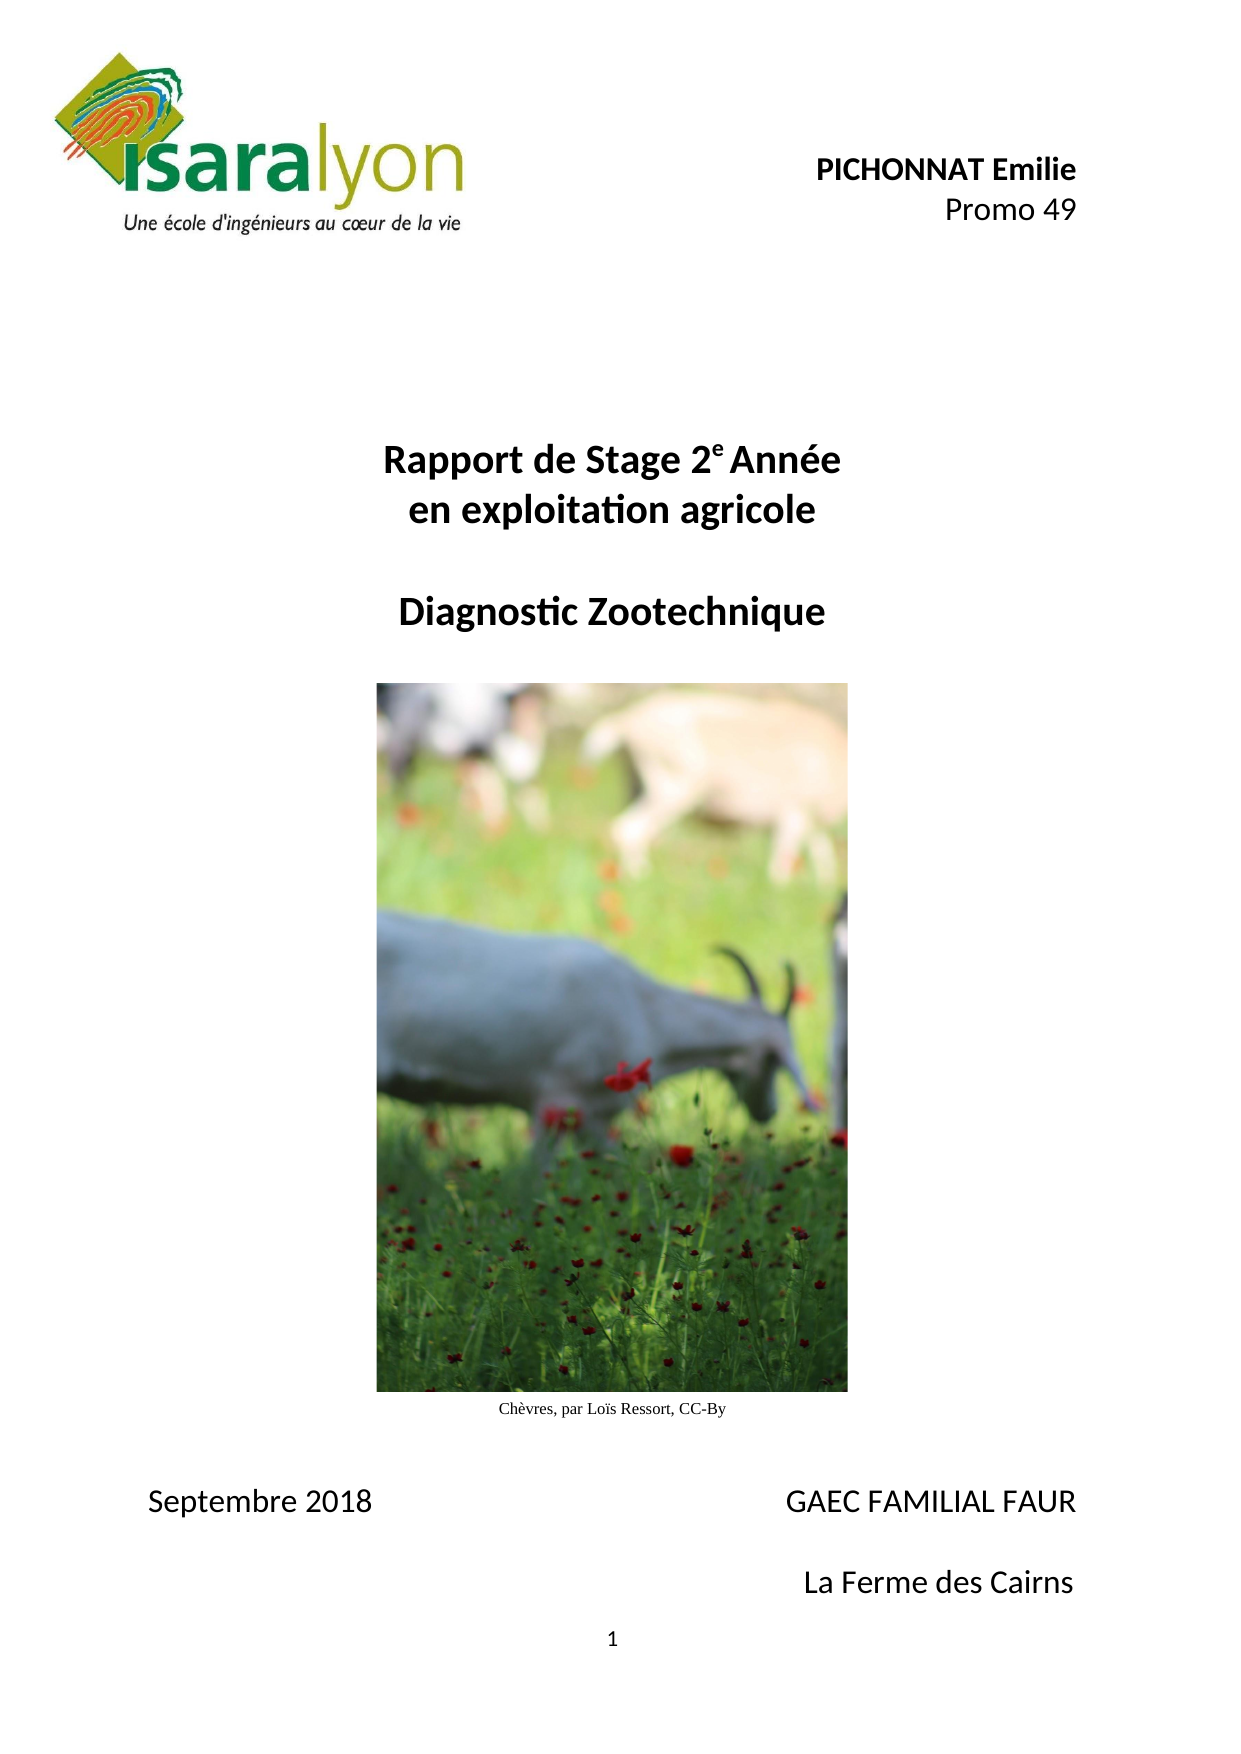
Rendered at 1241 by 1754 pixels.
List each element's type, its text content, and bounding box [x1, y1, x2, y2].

text Diagnostic Zootechnique [148, 585, 1077, 636]
picture [39, 44, 483, 243]
text Promo 49 [483, 188, 1077, 229]
text Septembre 2018 GAEC FAMILIAL FAUR La Ferme des Cairns [148, 1480, 1077, 1602]
picture [376, 683, 848, 1392]
text PICHONNAT Emilie [483, 148, 1077, 188]
text en exploitation agricole [148, 483, 1077, 534]
text Rapport de Stage 2e Année [148, 433, 1077, 483]
